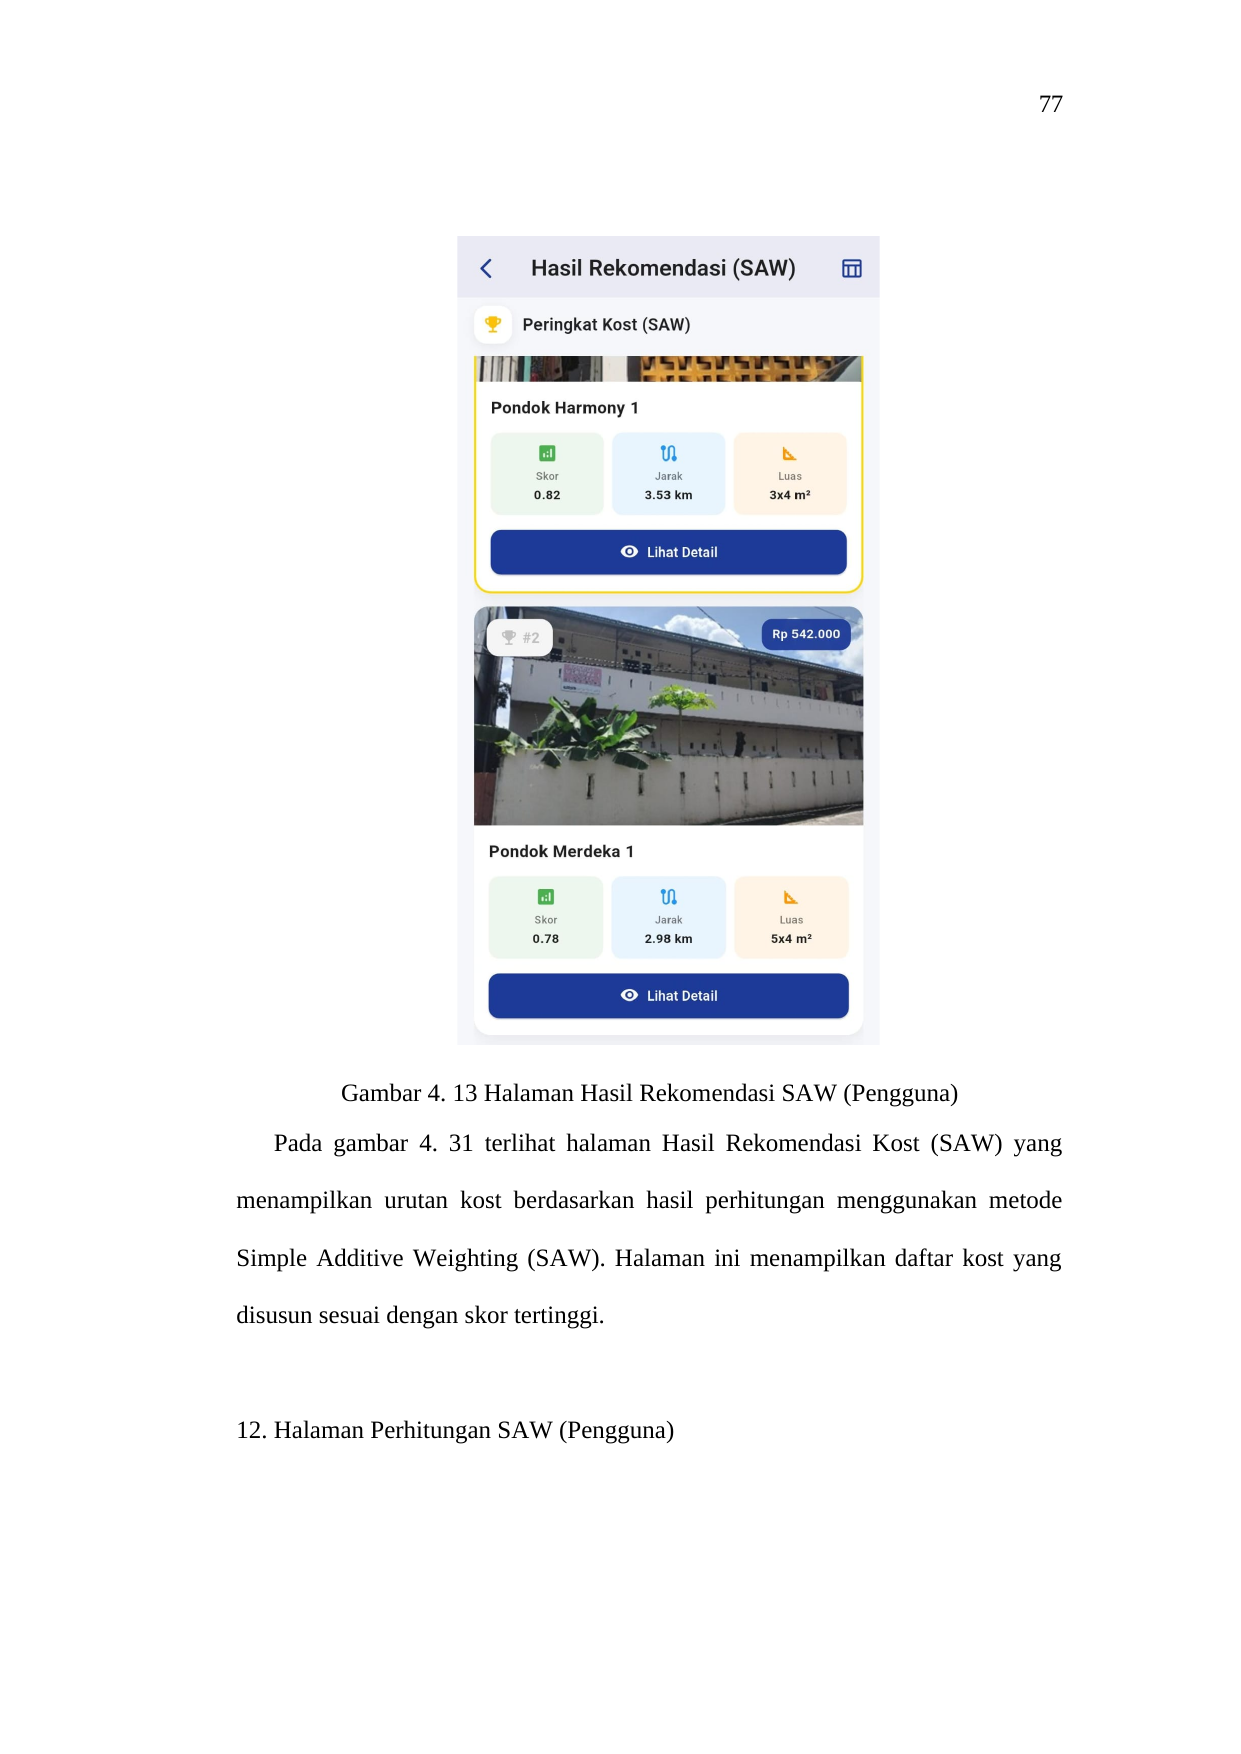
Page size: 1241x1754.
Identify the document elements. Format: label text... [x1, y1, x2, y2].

list Halaman Perhitungan SAW (Pengguna) [236, 1415, 1063, 1444]
picture [457, 236, 880, 1045]
text Pada gambar 4. 31 terlihat halaman Hasil Rekomendasi Kost (SAW) yang menampilkan urutan kost berdasarkan hasil perhitungan menggunakan metode Simple Additive Weighting (SAW). Halaman ini menampilkan daftar kost yang disusun sesuai dengan skor tertinggi. [236, 1128, 1063, 1329]
